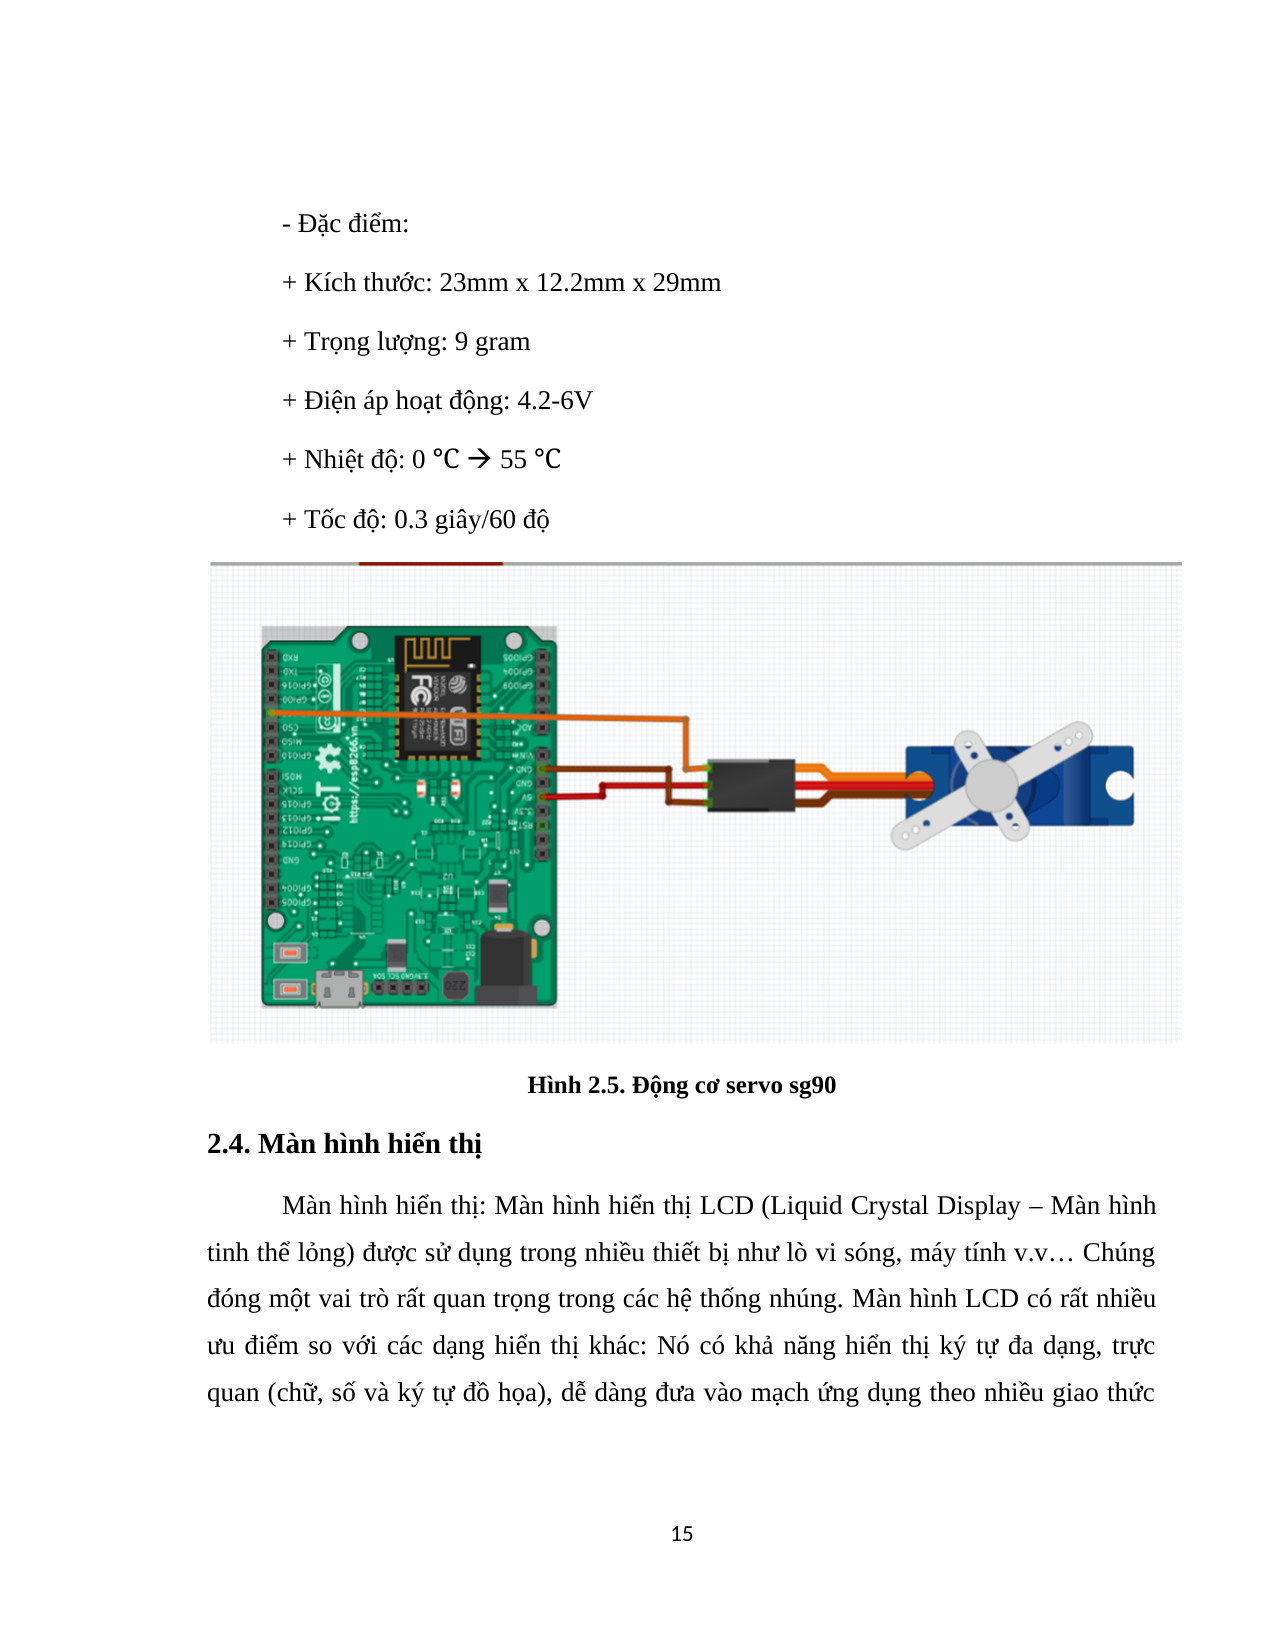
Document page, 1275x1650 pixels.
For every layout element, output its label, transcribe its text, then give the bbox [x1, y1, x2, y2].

text + Trọng lượng: 9 gram [207, 325, 1157, 356]
picture [206, 562, 1182, 1044]
text - Đặc điểm: [207, 207, 1157, 238]
text + Tốc độ: 0.3 giây/60 độ [207, 503, 1157, 534]
subtitle Hình 2.5. Động cơ servo sg90 [207, 1071, 1157, 1099]
subtitle 2.4. Màn hình hiển thị [207, 1126, 1157, 1160]
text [207, 1189, 1157, 1407]
text + Điện áp hoạt động: 4.2-6V [207, 384, 1157, 415]
text + Nhiệt độ: 0 ℃ 55 ℃ [207, 443, 1157, 475]
text + Kích thước: 23mm x 12.2mm x 29mm [207, 266, 1157, 297]
